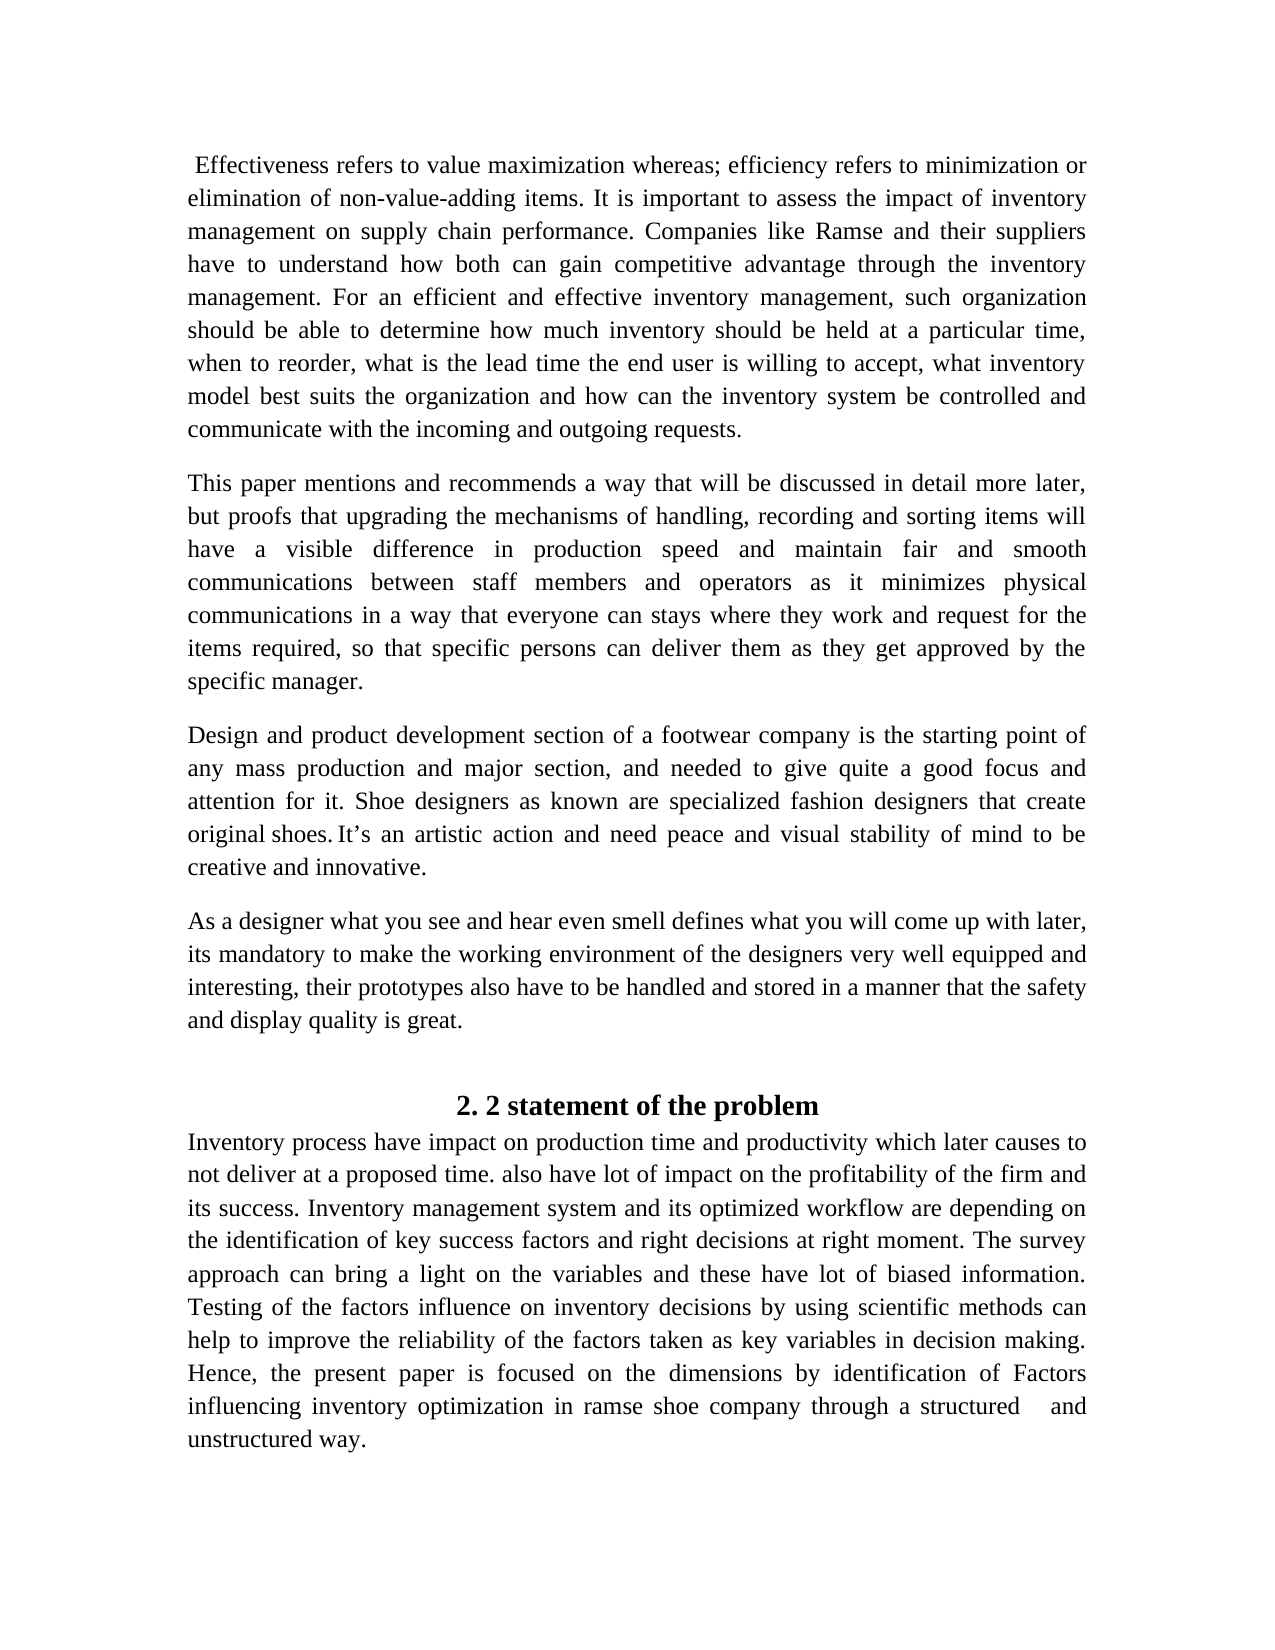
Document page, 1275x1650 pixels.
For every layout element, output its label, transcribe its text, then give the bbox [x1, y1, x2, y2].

subtitle 2. 2 statement of the problem [187, 1088, 1087, 1122]
text This paper mentions and recommends a way that will be discussed in detail more later, but proofs that upgrading the mechanisms of handling, recording and sorting items will have a visible difference in production speed and maintain fair and smooth communications between staff members and operators as it minimizes physical communications in a way that everyone can stays where they work and request for the items required, so that specific persons can deliver them as they get approved by the specific manager. [187, 468, 1087, 695]
text As a designer what you see and hear even smell defines what you will come up with later, its mandatory to make the working environment of the designers very well equipped and interesting, their prototypes also have to be handled and stored in a manner that the safety and display quality is great. [187, 906, 1087, 1034]
text Design and product development section of a footwear company is the starting point of any mass production and major section, and needed to give quite a good focus and attention for it. Shoe designers as known are specialized fashion designers that create original shoes. It’s an artistic action and need peace and visual stability of mind to be creative and innovative. [187, 720, 1087, 881]
text Effectiveness refers to value maximization whereas; efficiency refers to minimization or elimination of non-value-adding items. It is important to assess the impact of inventory management on supply chain performance. Companies like Ramse and their suppliers have to understand how both can gain competitive advantage through the inventory management. For an efficient and effective inventory management, such organization should be able to determine how much inventory should be held at a particular time, when to reorder, what is the lead time the end user is willing to accept, what inventory model best suits the organization and how can the inventory system be controlled and communicate with the incoming and outgoing requests. [187, 150, 1087, 443]
text Inventory process have impact on production time and productivity which later causes to not deliver at a proposed time. also have lot of impact on the profitability of the firm and its success. Inventory management system and its optimized workflow are depending on the identification of key success factors and right decisions at right moment. The survey approach can bring a light on the variables and these have lot of biased information. Testing of the factors influence on inventory decisions by using scientific methods can help to improve the reliability of the factors taken as key variables in decision making. Hence, the present paper is focused on the dimensions by identification of Factors influencing inventory optimization in ramse shoe company through a structured and unstructured way. [187, 1127, 1087, 1452]
